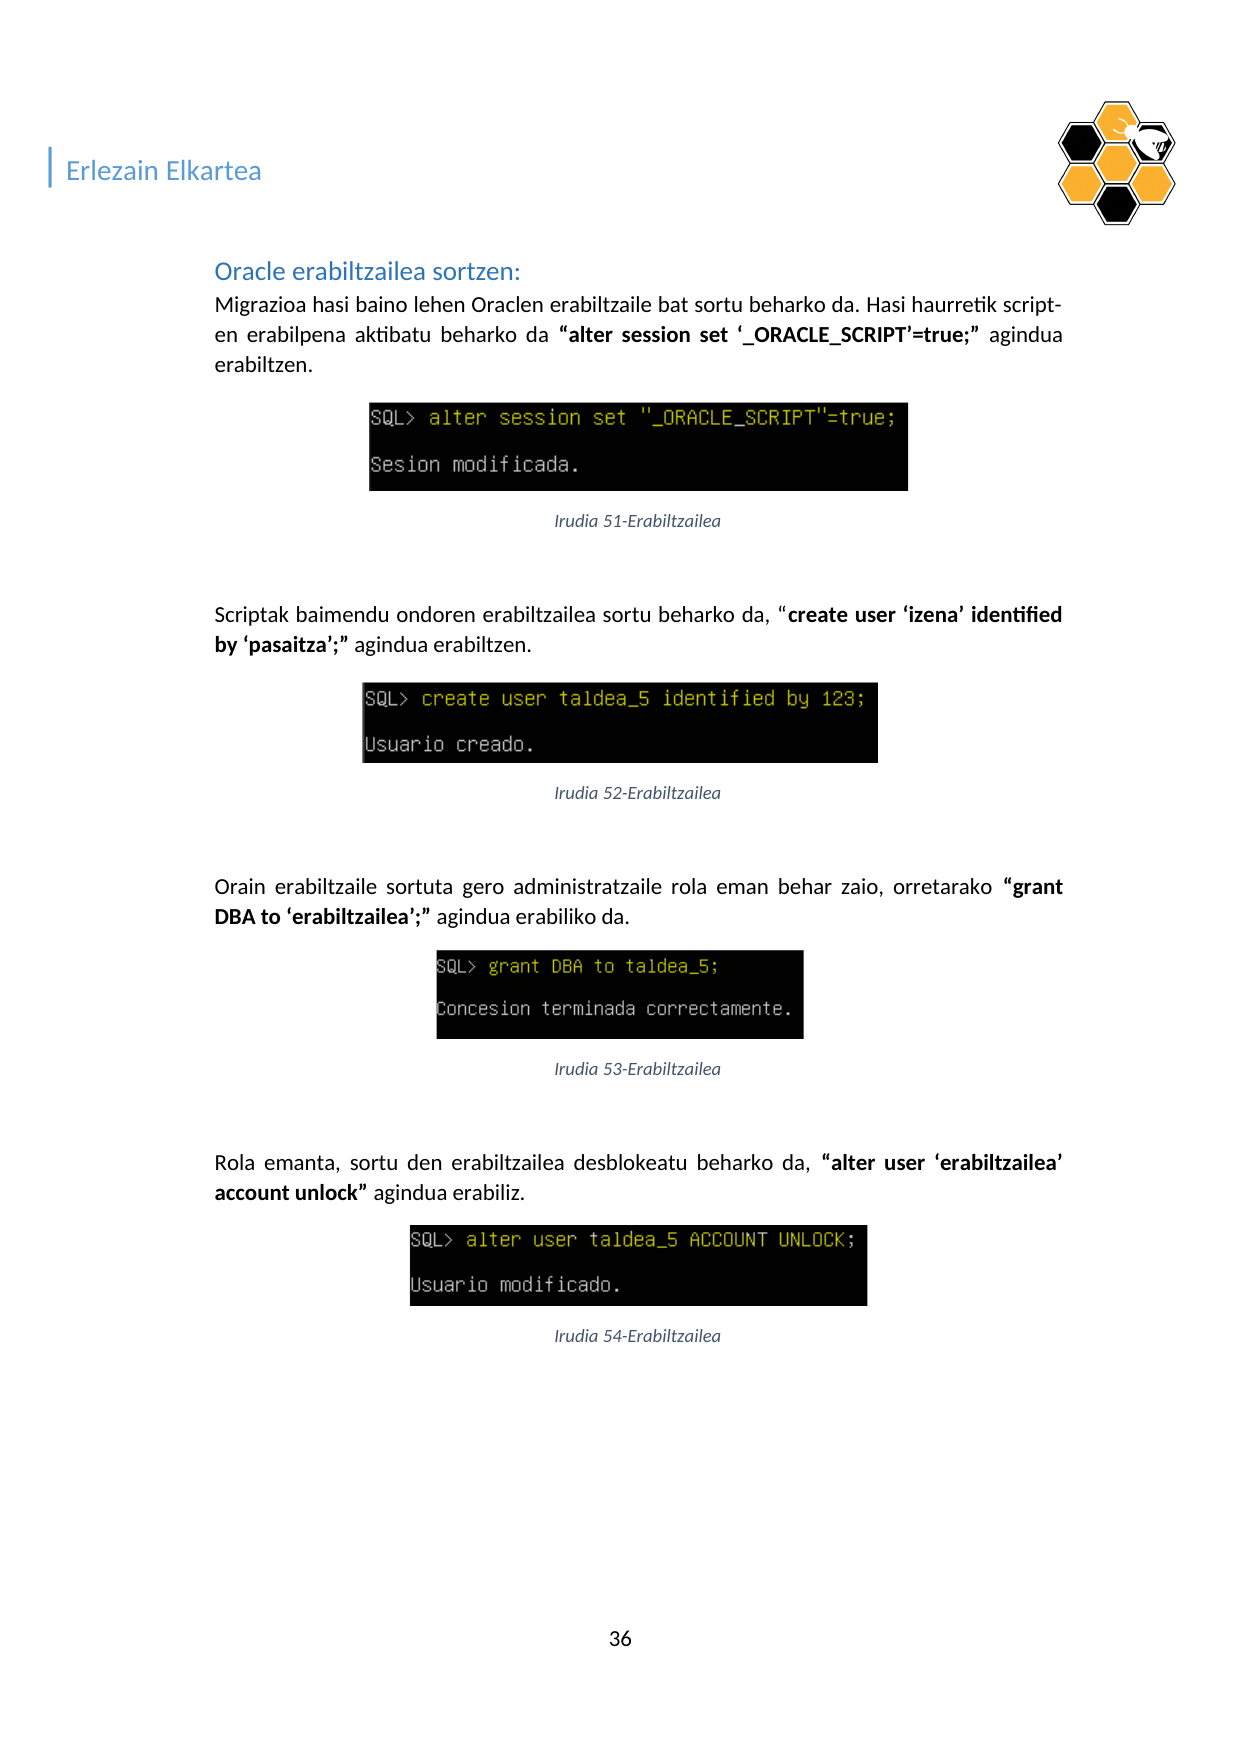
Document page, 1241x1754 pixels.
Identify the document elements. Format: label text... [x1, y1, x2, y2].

text Irudia 53-Erabiltzailea [214, 1057, 1063, 1080]
text Rola emanta, sortu den erabiltzailea desblokeatu beharko da, “alter user ‘erabiltzailea’ account unlock” agindua erabiliz. [214, 1148, 1063, 1206]
text Migrazioa hasi baino lehen Oraclen erabiltzaile bat sortu beharko da. Hasi haurretik script-en erabilpena aktibatu beharko da “alter session set ‘_ORACLE_SCRIPT’=true;” agindua erabiltzen. [214, 290, 1063, 378]
picture [436, 949, 804, 1039]
subtitle Oracle erabiltzailea sortzen: [214, 254, 1063, 287]
picture [1045, 101, 1200, 227]
text Orain erabiltzaile sortuta gero administratzaile rola eman behar zaio, orretarako “grant DBA to ‘erabiltzailea’;” agindua erabiliko da. [214, 872, 1063, 930]
picture [409, 1225, 868, 1306]
text Irudia 51-Erabiltzailea [214, 509, 1063, 532]
picture [362, 677, 878, 763]
picture [369, 397, 909, 491]
text Irudia 52-Erabiltzailea [214, 782, 1063, 804]
text Irudia 54-Erabiltzailea [214, 1324, 1063, 1347]
text Scriptak baimendu ondoren erabiltzailea sortu beharko da, “create user ‘izena’ identified by ‘pasaitza’;” agindua erabiltzen. [214, 600, 1063, 658]
